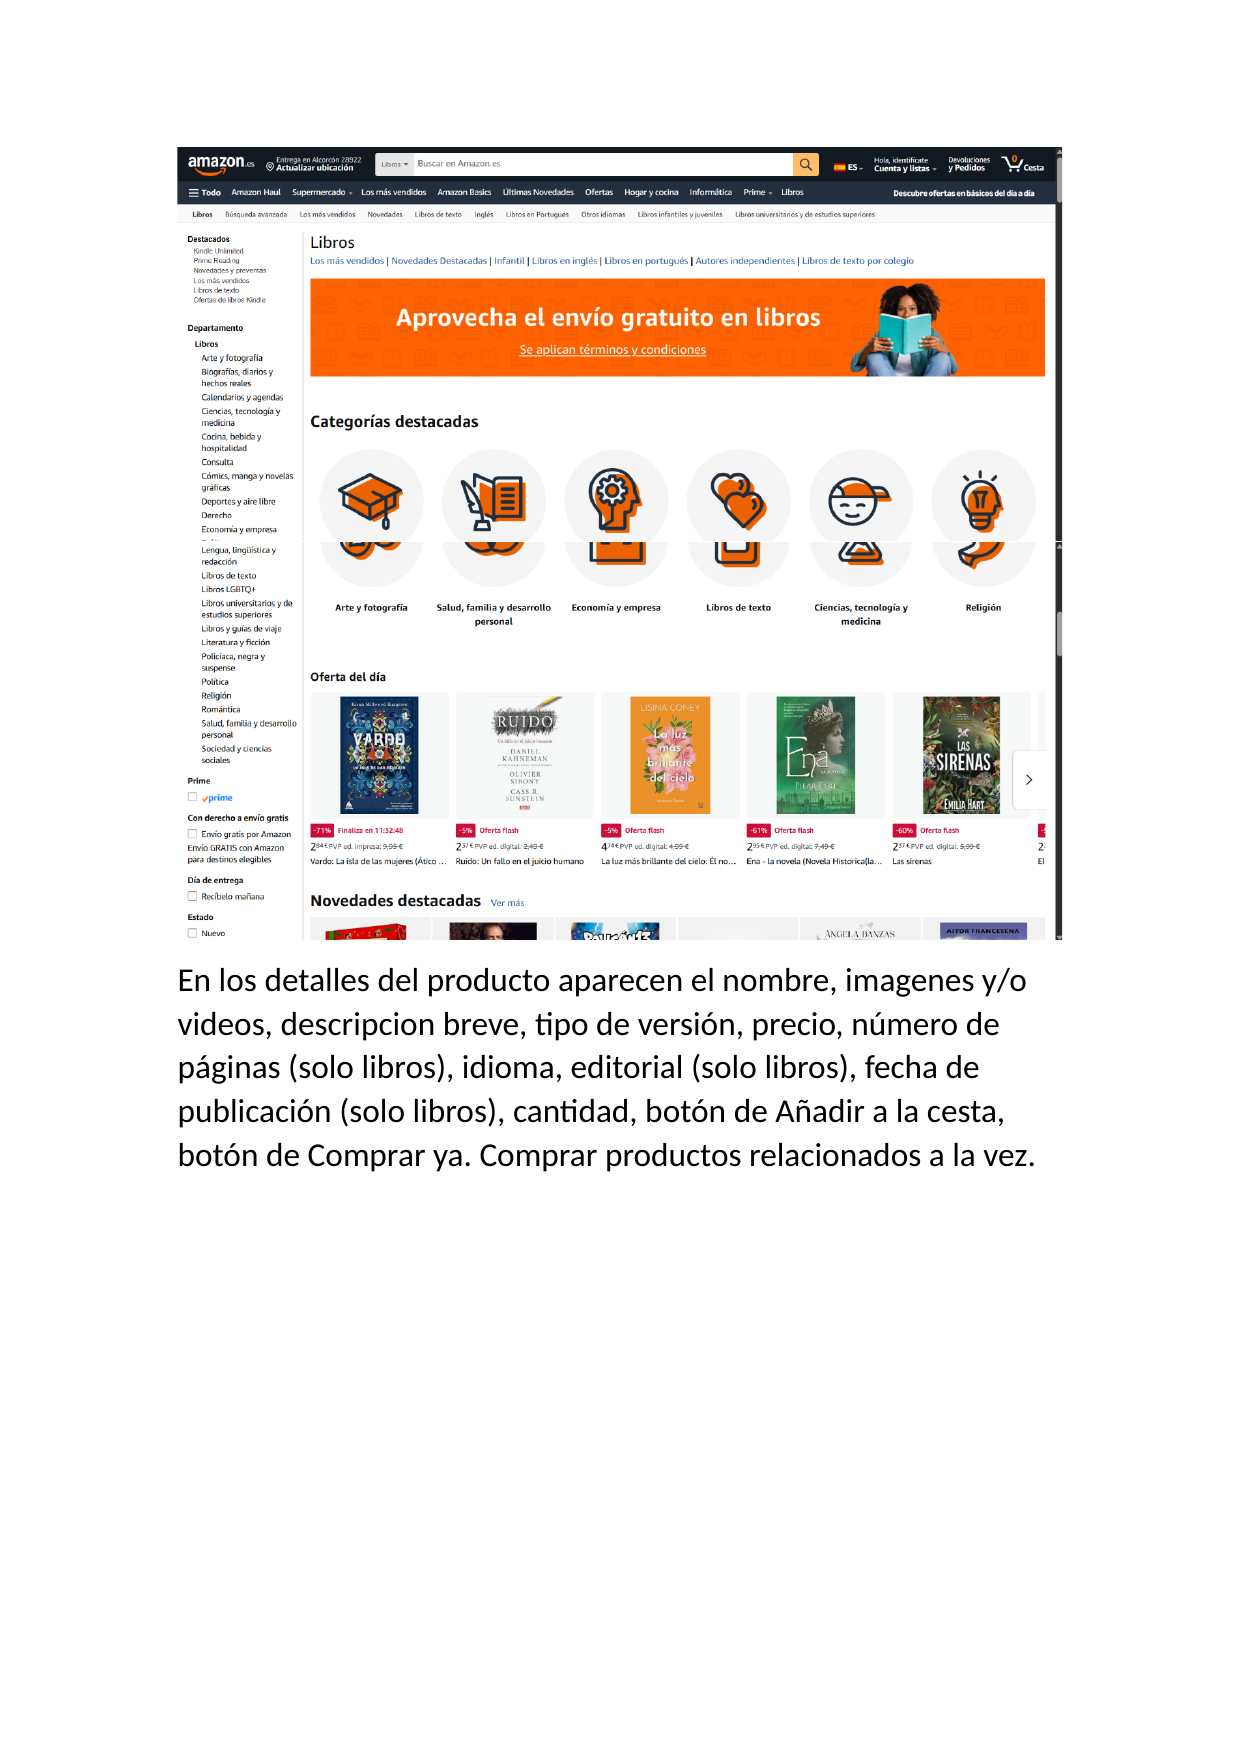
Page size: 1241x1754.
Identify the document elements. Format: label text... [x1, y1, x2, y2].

picture [177, 147, 1063, 541]
text En los detalles del producto aparecen el nombre, imagenes y/o videos, descripcion breve, tipo de versión, precio, número de páginas (solo libros), idioma, editorial (solo libros), fecha de publicación (solo libros), cantidad, botón de Añadir a la cesta, botón de Comprar ya. Comprar productos relacionados a la vez. [177, 959, 1063, 1175]
picture [177, 542, 1063, 940]
